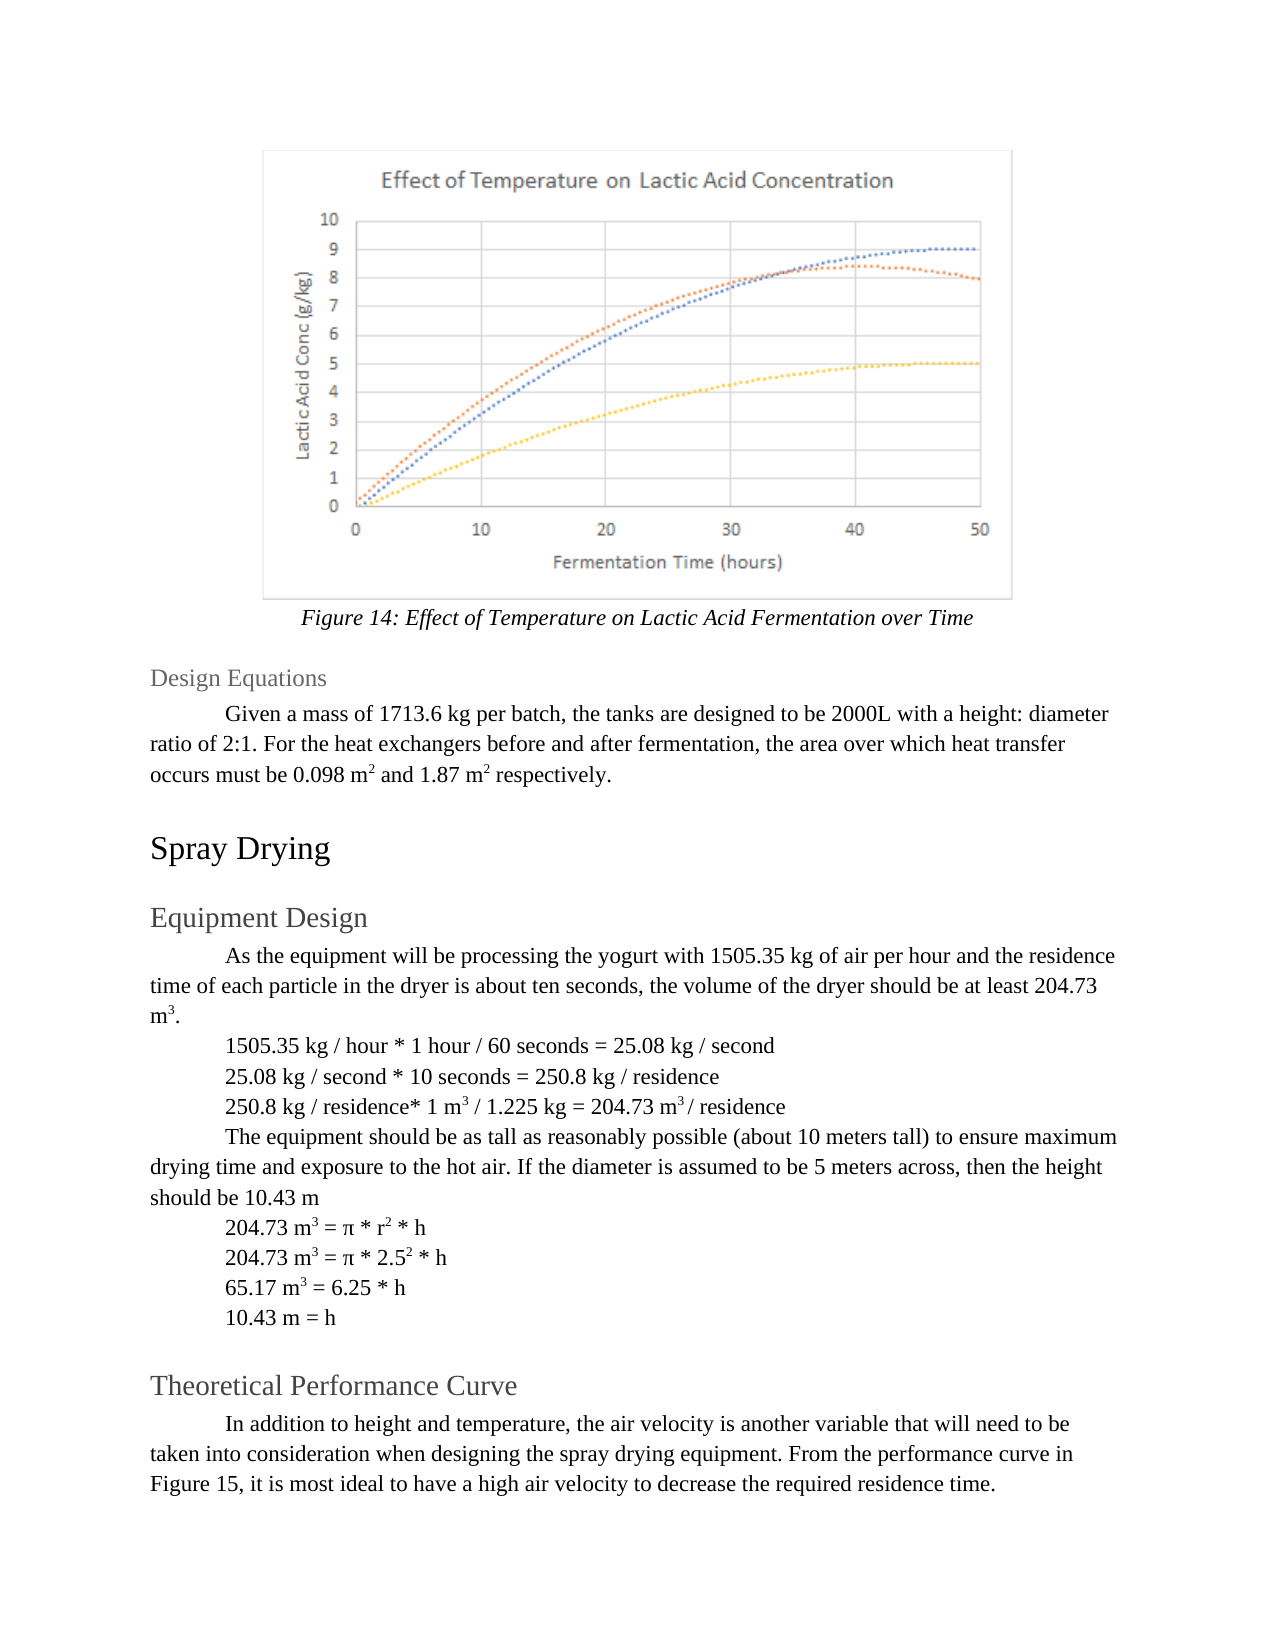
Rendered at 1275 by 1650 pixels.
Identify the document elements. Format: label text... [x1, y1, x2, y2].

text Given a mass of 1713.6 kg per batch, the tanks are designed to be 2000L with a height: diameter ratio of 2:1. For the heat exchangers before and after fermentation, the area over which heat transfer occurs must be 0.098 m2 and 1.87 m2 respectively. [150, 700, 1125, 787]
picture [262, 150, 1013, 600]
text 204.73 m3 = π * r2 * h [150, 1214, 1125, 1240]
text 65.17 m3 = 6.25 * h [150, 1274, 1125, 1301]
text Figure 14: Effect of Temperature on Lactic Acid Fermentation over Time [150, 604, 1125, 630]
text As the equipment will be processing the yogurt with 1505.35 kg of air per hour and the residence time of each particle in the dryer is about ten seconds, the volume of the dryer should be at least 204.73 m3. [150, 942, 1125, 1029]
text 250.8 kg / residence* 1 m3 / 1.225 kg = 204.73 m3 / residence [150, 1093, 1125, 1119]
subtitle Equipment Design [150, 900, 1125, 934]
text 10.43 m = h [150, 1304, 1125, 1331]
text 25.08 kg / second * 10 seconds = 250.8 kg / residence [150, 1063, 1125, 1089]
subtitle Spray Drying [150, 828, 1125, 867]
text The equipment should be as tall as reasonably possible (about 10 meters tall) to ensure maximum drying time and exposure to the hot air. If the diameter is assumed to be 5 meters across, then the height should be 10.43 m [150, 1123, 1125, 1210]
subtitle Theoretical Performance Curve [150, 1368, 1125, 1402]
text In addition to height and temperature, the air velocity is another variable that will need to be taken into consideration when designing the spray drying equipment. From the performance curve in Figure 15, it is most ideal to have a high air velocity to decrease the required residence time. [150, 1410, 1125, 1497]
subtitle Design Equations [150, 663, 1125, 692]
text 204.73 m3 = π * 2.52 * h [150, 1244, 1125, 1270]
text 1505.35 kg / hour * 1 hour / 60 seconds = 25.08 kg / second [150, 1033, 1125, 1059]
